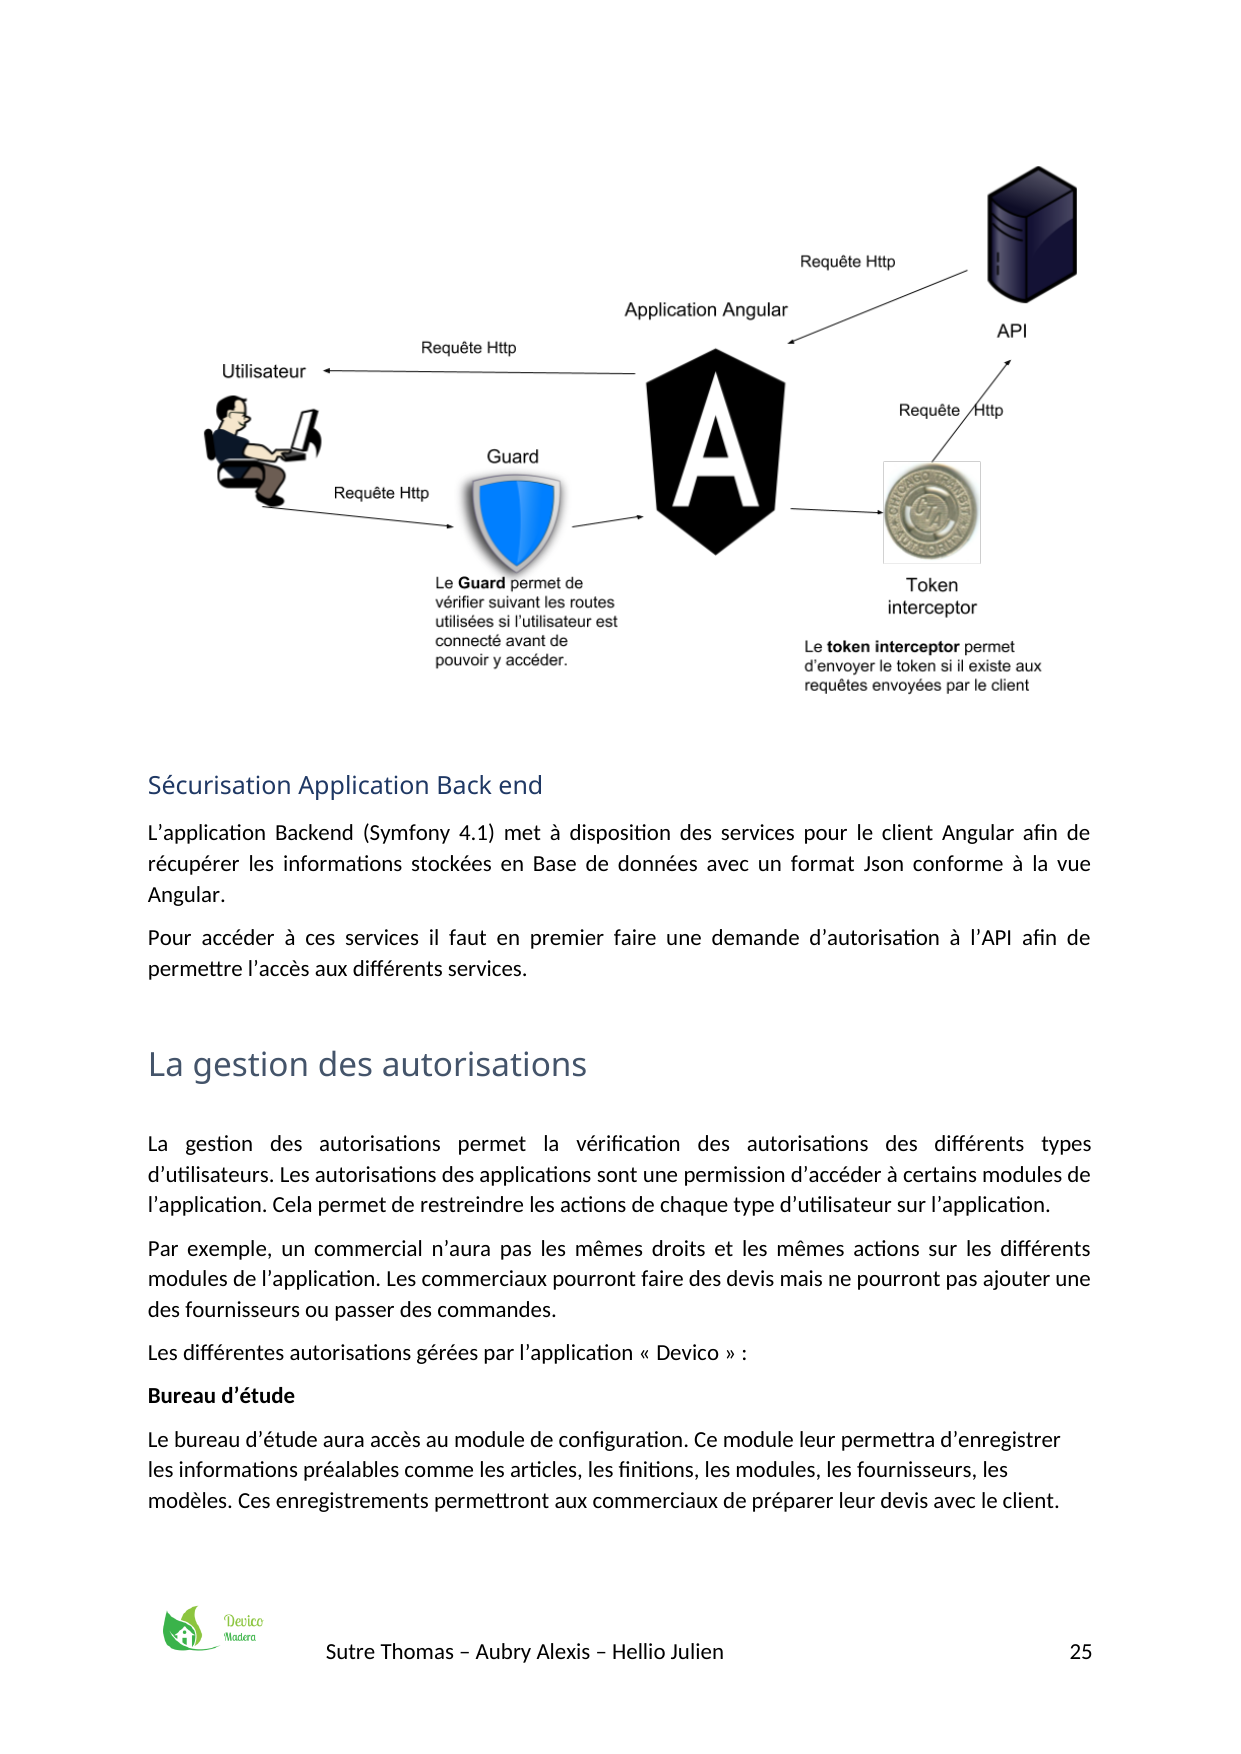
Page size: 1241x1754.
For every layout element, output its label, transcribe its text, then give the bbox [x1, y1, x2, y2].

text La gestion des autorisations permet la vérification des autorisations des différents types d’utilisateurs. Les autorisations des applications sont une permission d’accéder à certains modules de l’application. Cela permet de restreindre les actions de chaque type d’utilisateur sur l’application. [148, 1129, 1093, 1218]
text Les différentes autorisations gérées par l’application « Devico » : [148, 1338, 1093, 1366]
picture [147, 147, 1089, 712]
subtitle La gestion des autorisations [148, 1040, 1093, 1086]
subtitle Sécurisation Application Back end [148, 767, 1093, 801]
text Pour accéder à ces services il faut en premier faire une demande d’autorisation à l’API afin de permettre l’accès aux différents services. [148, 923, 1093, 982]
text L’application Backend (Symfony 4.1) met à disposition des services pour le client Angular afin de récupérer les informations stockées en Base de données avec un format Json conforme à la vue Angular. [148, 818, 1093, 908]
text Le bureau d’étude aura accès au module de configuration. Ce module leur permettra d’enregistrer les informations préalables comme les articles, les finitions, les modules, les fournisseurs, les modèles. Ces enregistrements permettront aux commerciaux de préparer leur devis avec le client. [148, 1425, 1093, 1514]
picture [147, 1587, 289, 1660]
text Par exemple, un commercial n’aura pas les mêmes droits et les mêmes actions sur les différents modules de l’application. Les commerciaux pourront faire des devis mais ne pourront pas ajouter une des fournisseurs ou passer des commandes. [148, 1234, 1093, 1323]
text Bureau d’étude [148, 1382, 1093, 1409]
